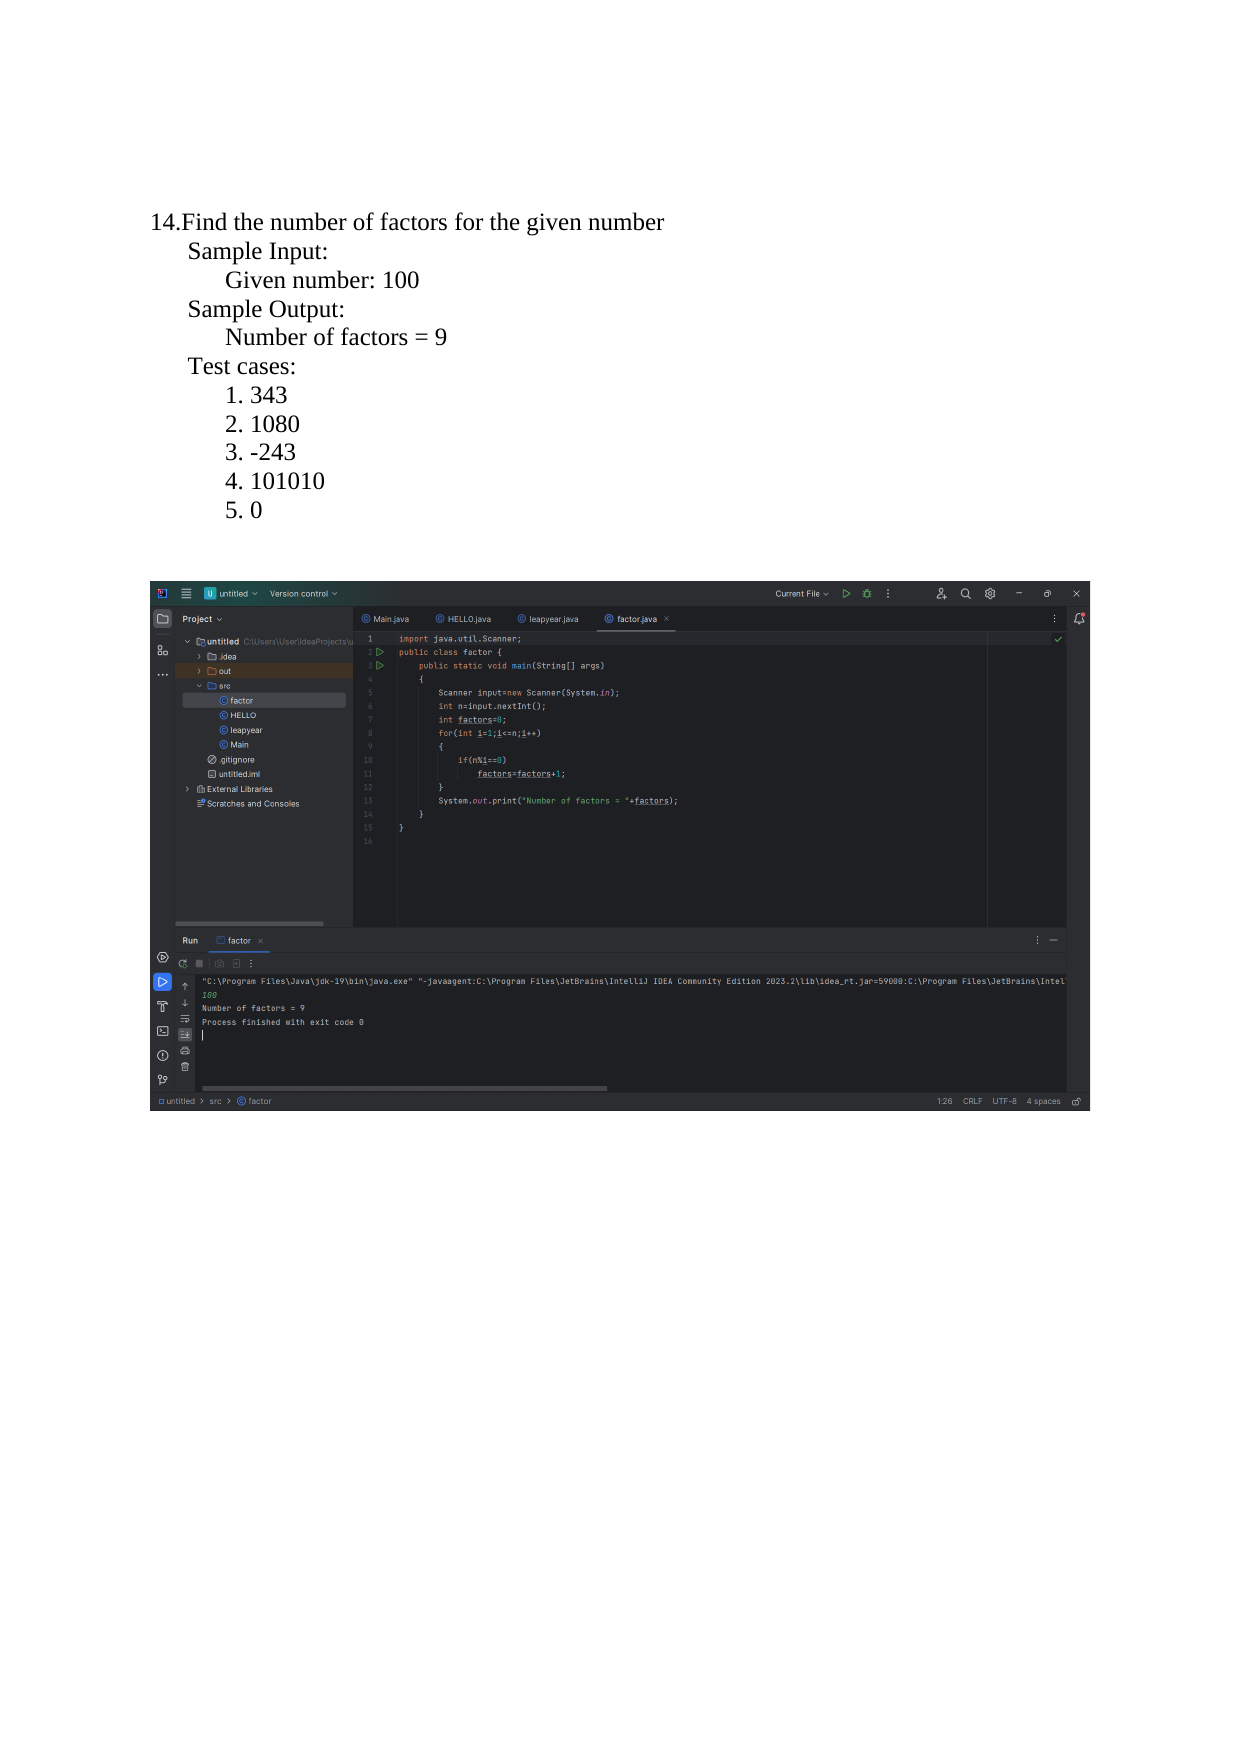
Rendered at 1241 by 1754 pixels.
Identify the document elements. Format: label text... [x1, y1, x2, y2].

list Sample Input: [187, 236, 1090, 265]
list Sample Output: [187, 294, 1090, 322]
list -243 [225, 437, 1090, 466]
picture [150, 581, 1091, 1111]
list Test cases: [187, 351, 1090, 380]
list 0 [225, 495, 1090, 524]
list 101010 [225, 466, 1090, 495]
list Number of factors = 9 [187, 322, 1090, 351]
list 1080 [225, 409, 1090, 437]
list Given number: 100 [187, 265, 1090, 294]
text 14.Find the number of factors for the given number [150, 207, 1090, 236]
list 343 [225, 380, 1090, 409]
